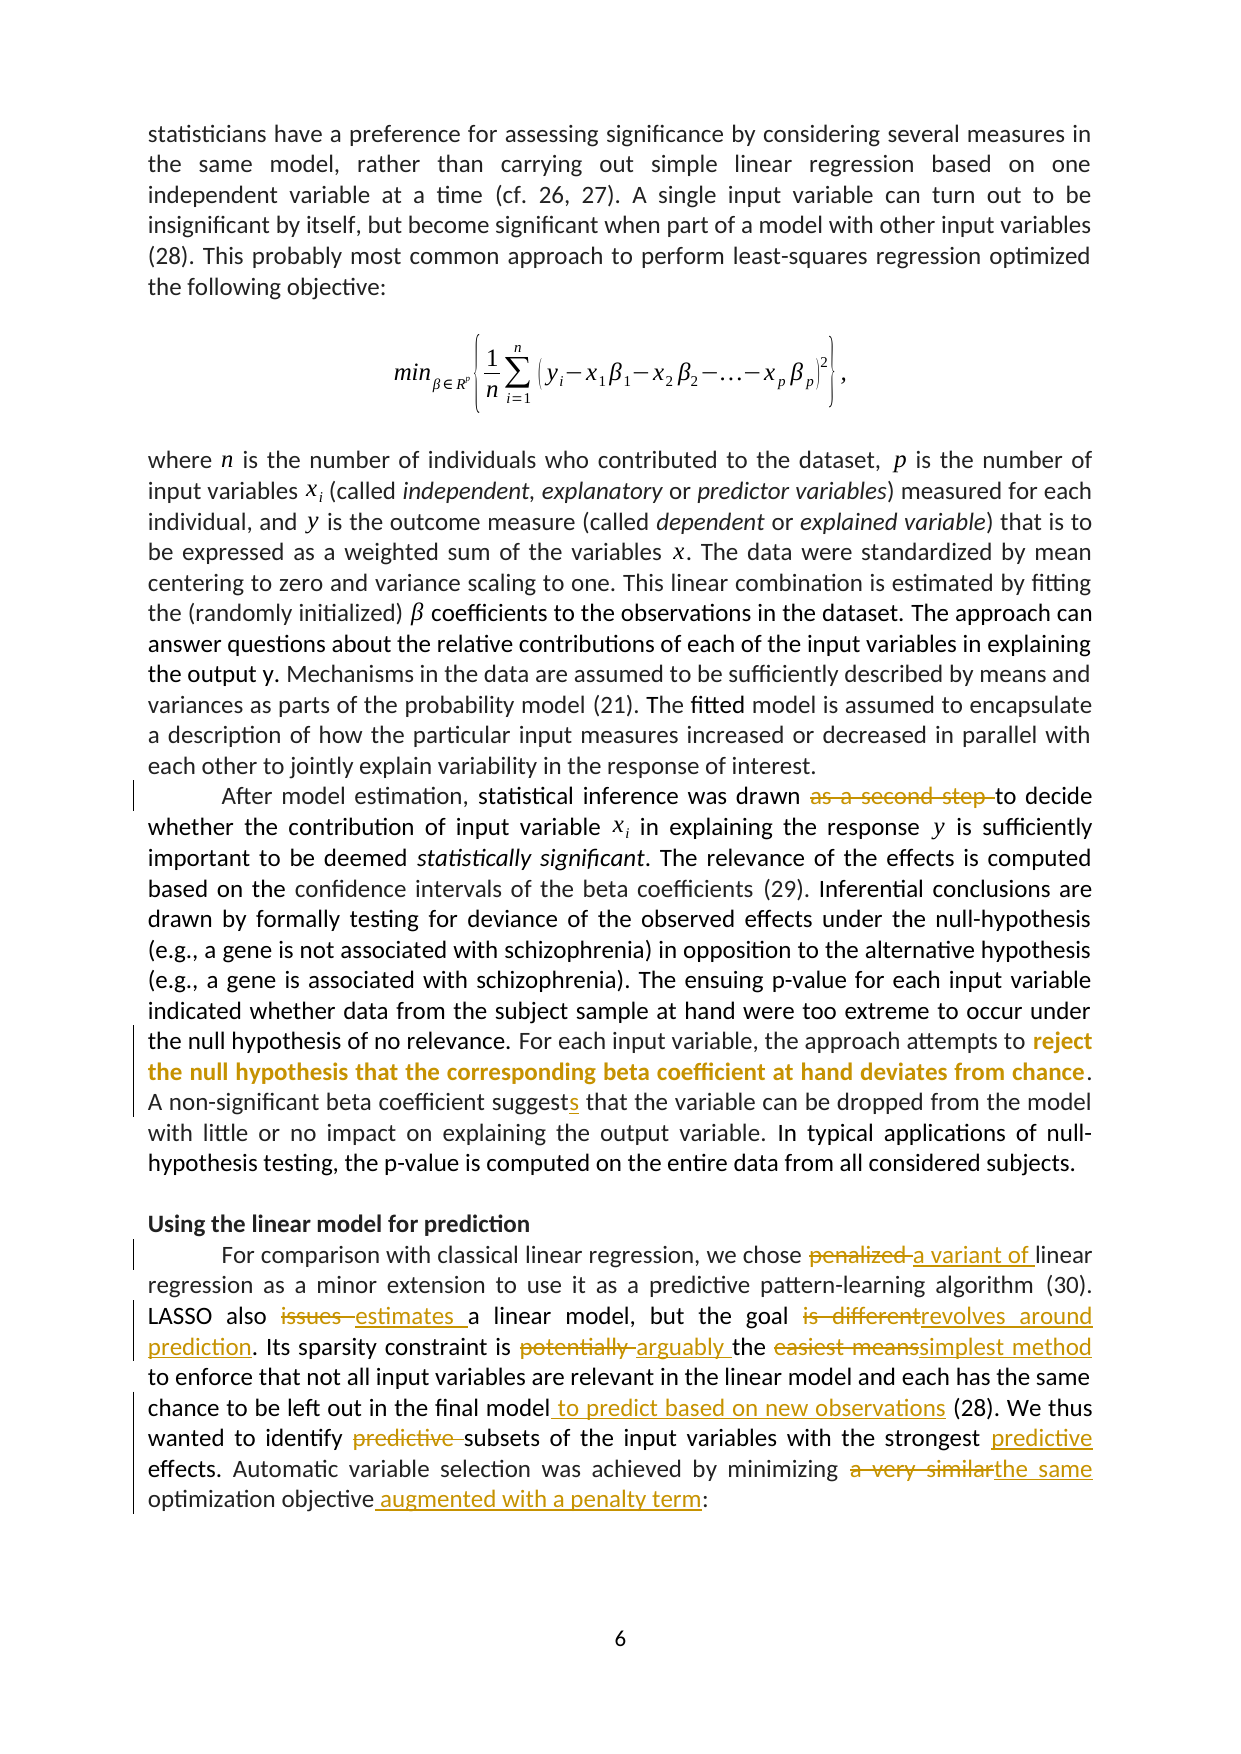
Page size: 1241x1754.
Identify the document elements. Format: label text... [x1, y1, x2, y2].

text Using the linear model for prediction [148, 1208, 1092, 1239]
text where is the number of individuals who contributed to the dataset, is the number of input variables (called independent, explanatory or predictor variables) measured for each individual, and is the outcome measure (called dependent or explained variable) that is to be expressed as a weighted sum of the variables . The data were standardized by mean centering to zero and variance scaling to one. This linear combination is estimated by fitting the (randomly initialized) coefficients to the observations in the dataset. The approach can answer questions about the relative contributions of each of the input variables in explaining the output y. Mechanisms in the data are assumed to be sufficiently described by means and variances as parts of the probability model (21). The fitted model is assumed to encapsulate a description of how the particular input measures increased or decreased in parallel with each other to jointly explain variability in the response of interest. [148, 444, 1092, 780]
text After model estimation, statistical inference was drawn to decide whether the contribution of input variable in explaining the response is sufficiently important to be deemed statistically significant. The relevance of the effects is computed based on the confidence intervals of the beta coefficients (29). Inferential conclusions are drawn by formally testing for deviance of the observed effects under the null-hypothesis (e.g., a gene is not associated with schizophrenia) in opposition to the alternative hypothesis (e.g., a gene is associated with schizophrenia). The ensuing p-value for each input variable indicated whether data from the subject sample at hand were too extreme to occur under the null hypothesis of no relevance. For each input variable, the approach attempts to reject the null hypothesis that the corresponding beta coefficient at hand deviates from chance. A non-significant beta coefficient suggest that the variable can be dropped from the model with little or no impact on explaining the output variable. In typical applications of null-hypothesis testing, the p-value is computed on the entire data from all considered subjects. [148, 780, 1092, 1178]
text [148, 118, 1092, 301]
text For comparison with classical linear regression, we chose linear regression as a minor extension to use it as a predictive pattern-learning algorithm (30). LASSO also a linear model, but the goal . Its sparsity constraint is the to enforce that not all input variables are relevant in the linear model and each has the same chance to be left out in the final model (28). We thus wanted to identify subsets of the input variables with the strongest effects. Automatic variable selection was achieved by minimizing optimization objective: [148, 1239, 1092, 1514]
